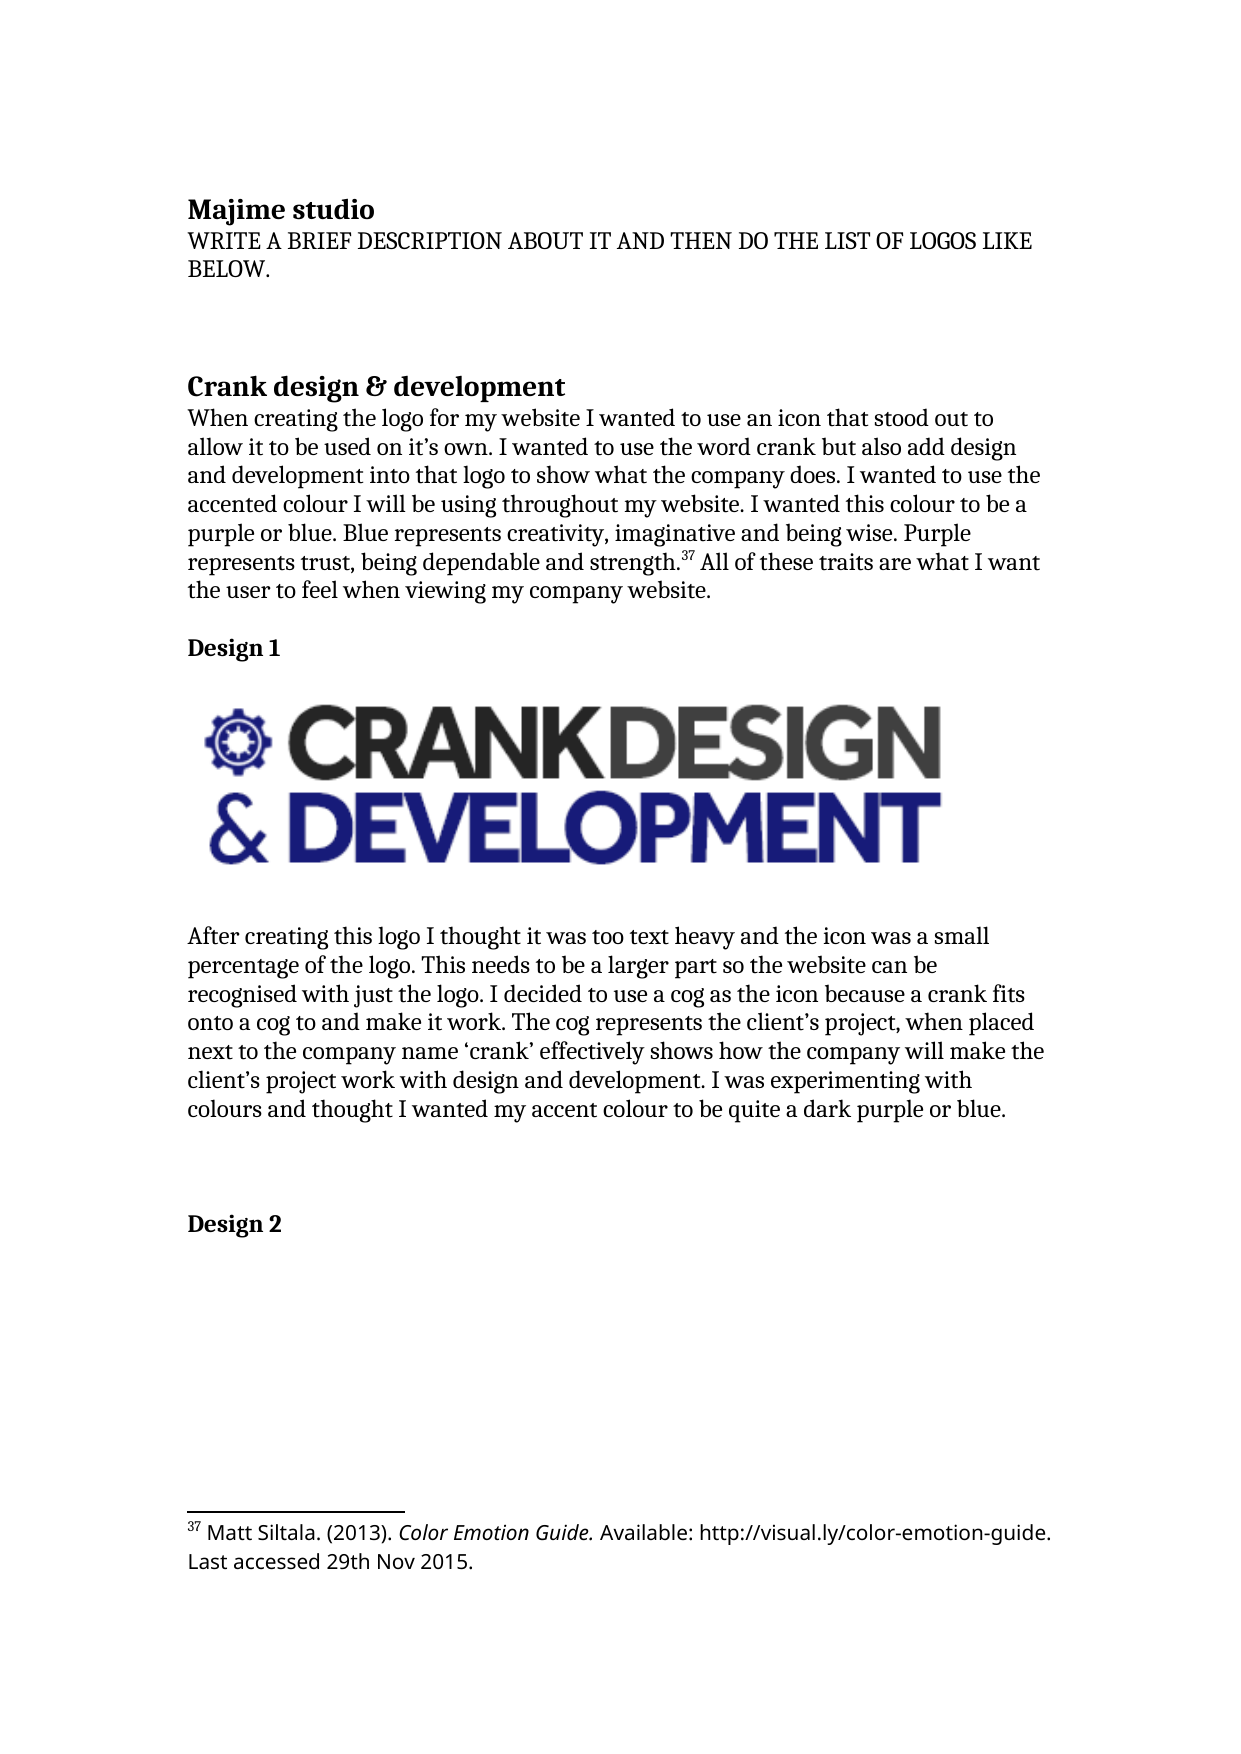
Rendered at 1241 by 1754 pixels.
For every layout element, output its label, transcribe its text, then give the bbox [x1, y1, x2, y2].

text Crank design & development [187, 370, 1053, 404]
text When creating the logo for my website I wanted to use an icon that stood out to allow it to be used on it’s own. I wanted to use the word crank but also add design and development into that logo to show what the company does. I wanted to use the accented colour I will be using throughout my website. I wanted this colour to be a purple or blue. Blue represents creativity, imaginative and being wise. Purple represents trust, being dependable and strength. All of these traits are what I want the user to feel when viewing my company website. [187, 404, 1053, 605]
picture [187, 691, 1053, 879]
text Design 1 [187, 634, 1053, 663]
text Design 2 [187, 1209, 1053, 1238]
text WRITE A BRIEF DESCRIPTION ABOUT IT AND THEN DO THE LIST OF LOGOS LIKE BELOW. [187, 227, 1053, 284]
text Majime studio [187, 193, 1053, 227]
text After creating this logo I thought it was too text heavy and the icon was a small percentage of the logo. This needs to be a larger part so the website can be recognised with just the logo. I decided to use a cog as the icon because a crank fits onto a cog to and make it work. The cog represents the client’s project, when placed next to the company name ‘crank’ effectively shows how the company will make the client’s project work with design and development. I was experimenting with colours and thought I wanted my accent colour to be quite a dark purple or blue. [187, 922, 1053, 1123]
